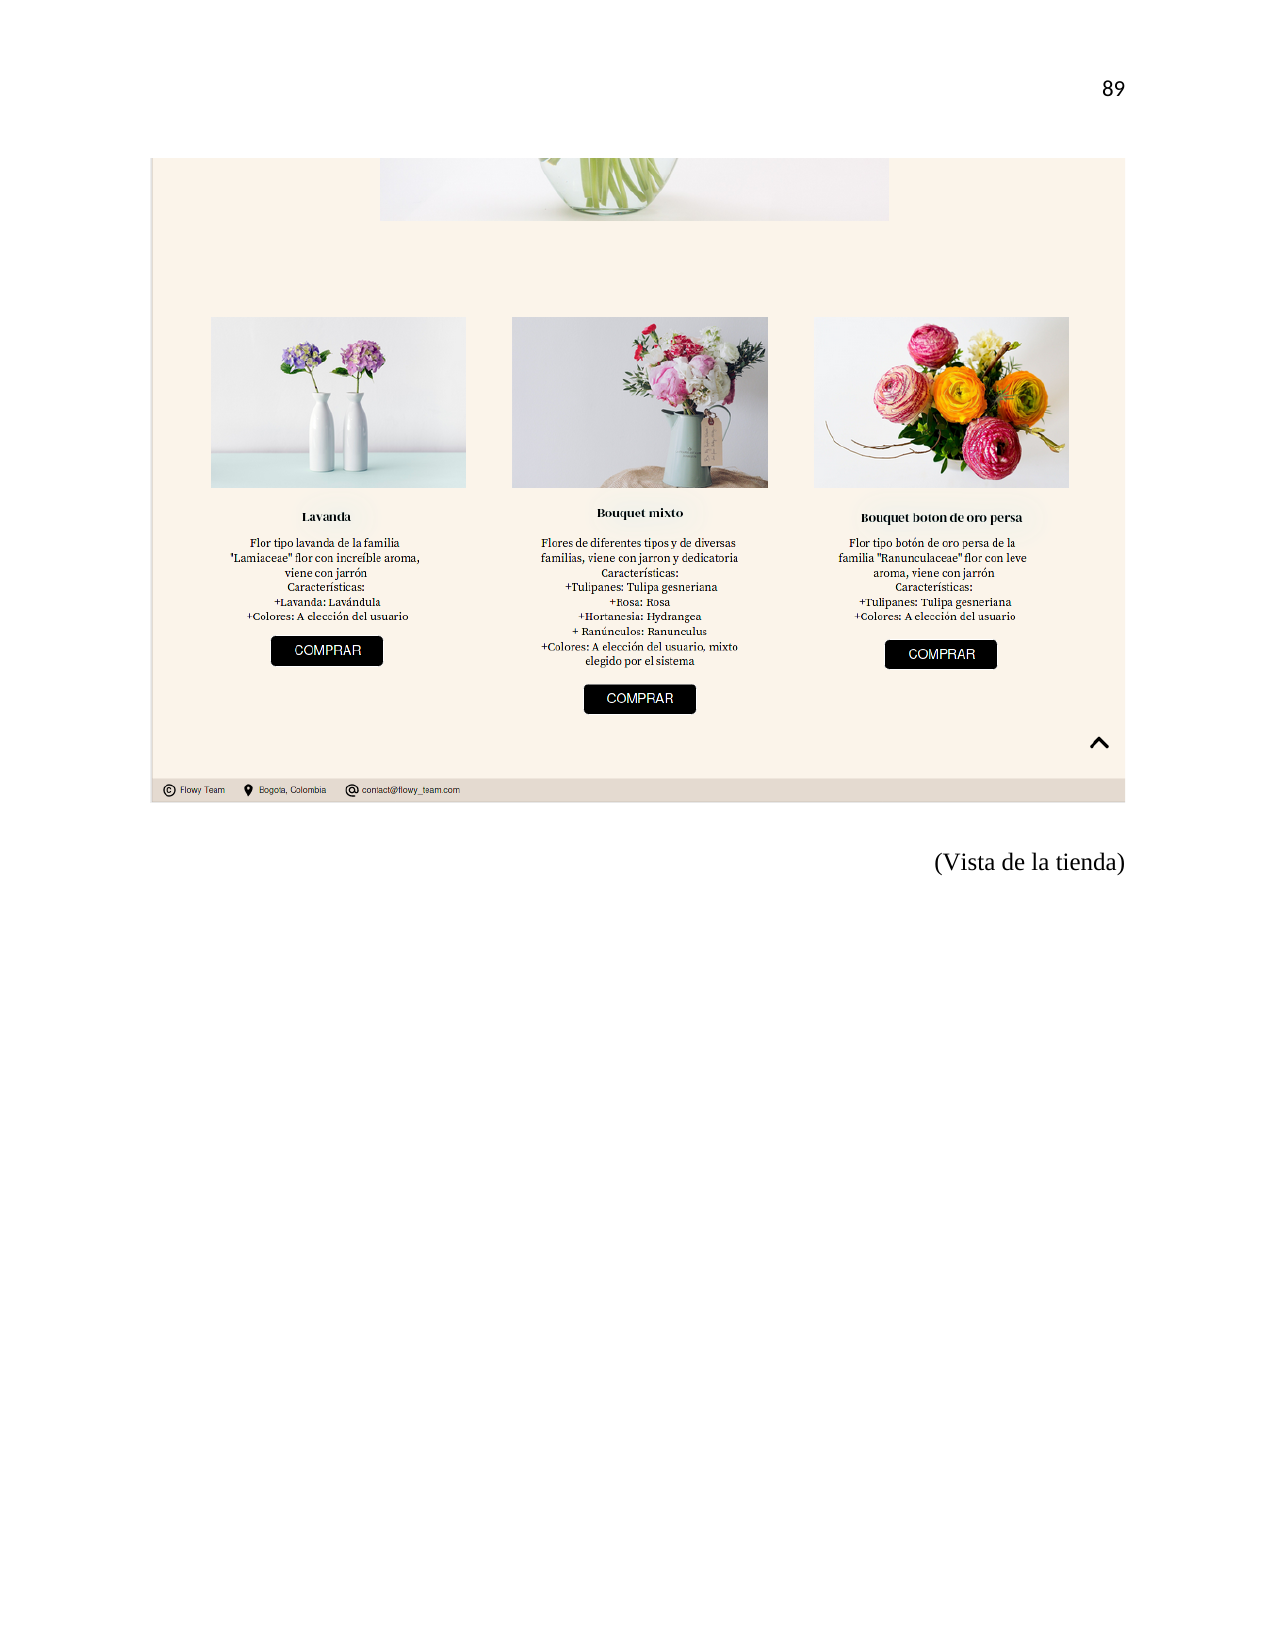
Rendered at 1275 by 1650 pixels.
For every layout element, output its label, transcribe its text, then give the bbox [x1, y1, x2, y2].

text (Vista de la tienda) [150, 847, 1125, 876]
picture [150, 158, 1125, 803]
